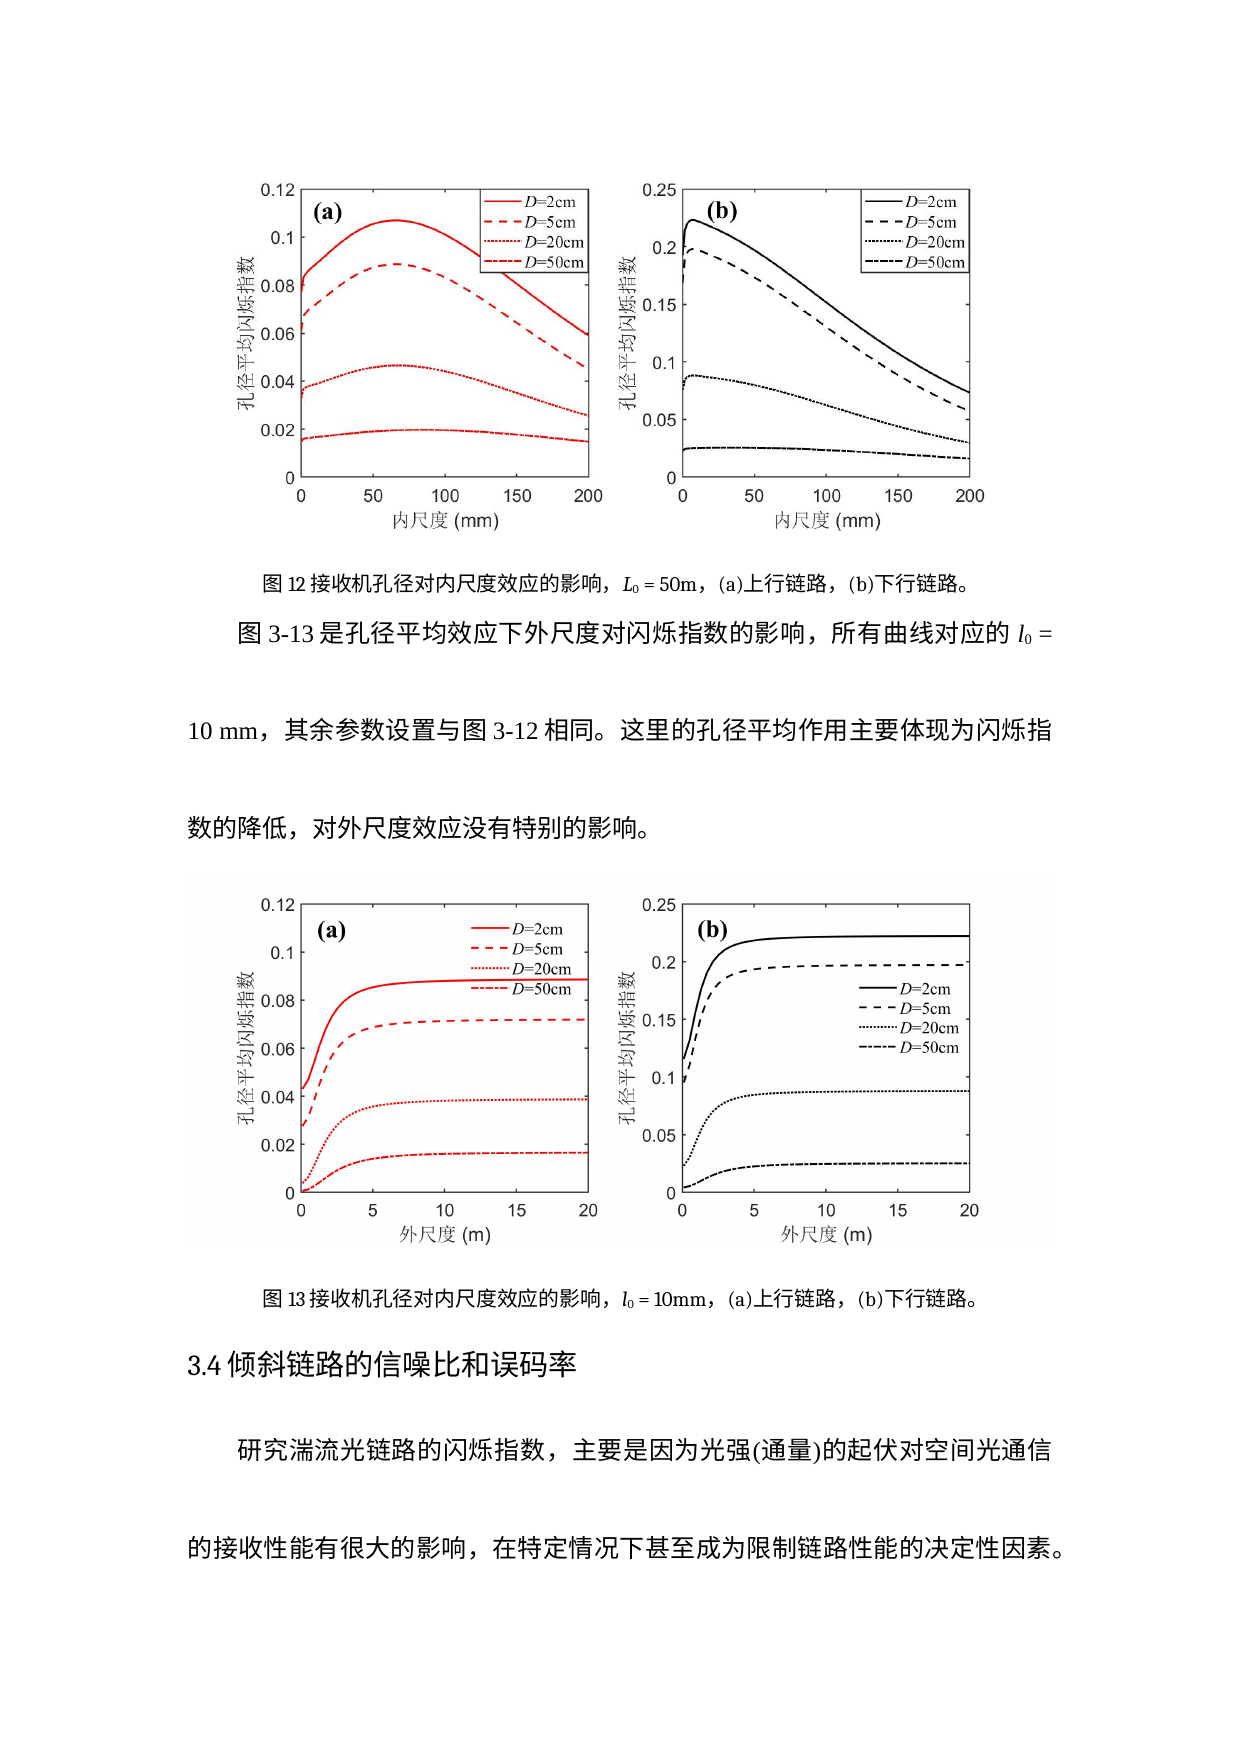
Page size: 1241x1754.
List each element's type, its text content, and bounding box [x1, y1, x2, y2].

picture [187, 877, 1053, 1246]
subtitle 3.4 倾斜链路的信噪比和误码率 [187, 1330, 1053, 1395]
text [187, 1416, 1053, 1579]
picture [187, 162, 1053, 531]
text 图 12 接收机孔径对内尺度效应的影响，L0 = 50m，(a)上行链路，(b)下行链路。 [262, 566, 978, 599]
text 图3-13是孔径平均效应下外尺度对闪烁指数的影响，所有曲线对应的l0 = 10 mm，其余参数设置与图3-12相同。这里的孔径平均作用主要体现为闪烁指数的降低，对外尺度效应没有特别的影响。 [187, 599, 1053, 859]
text 图 13接收机孔径对内尺度效应的影响，l0 = 10mm，(a)上行链路，(b)下行链路。 [262, 1281, 978, 1314]
